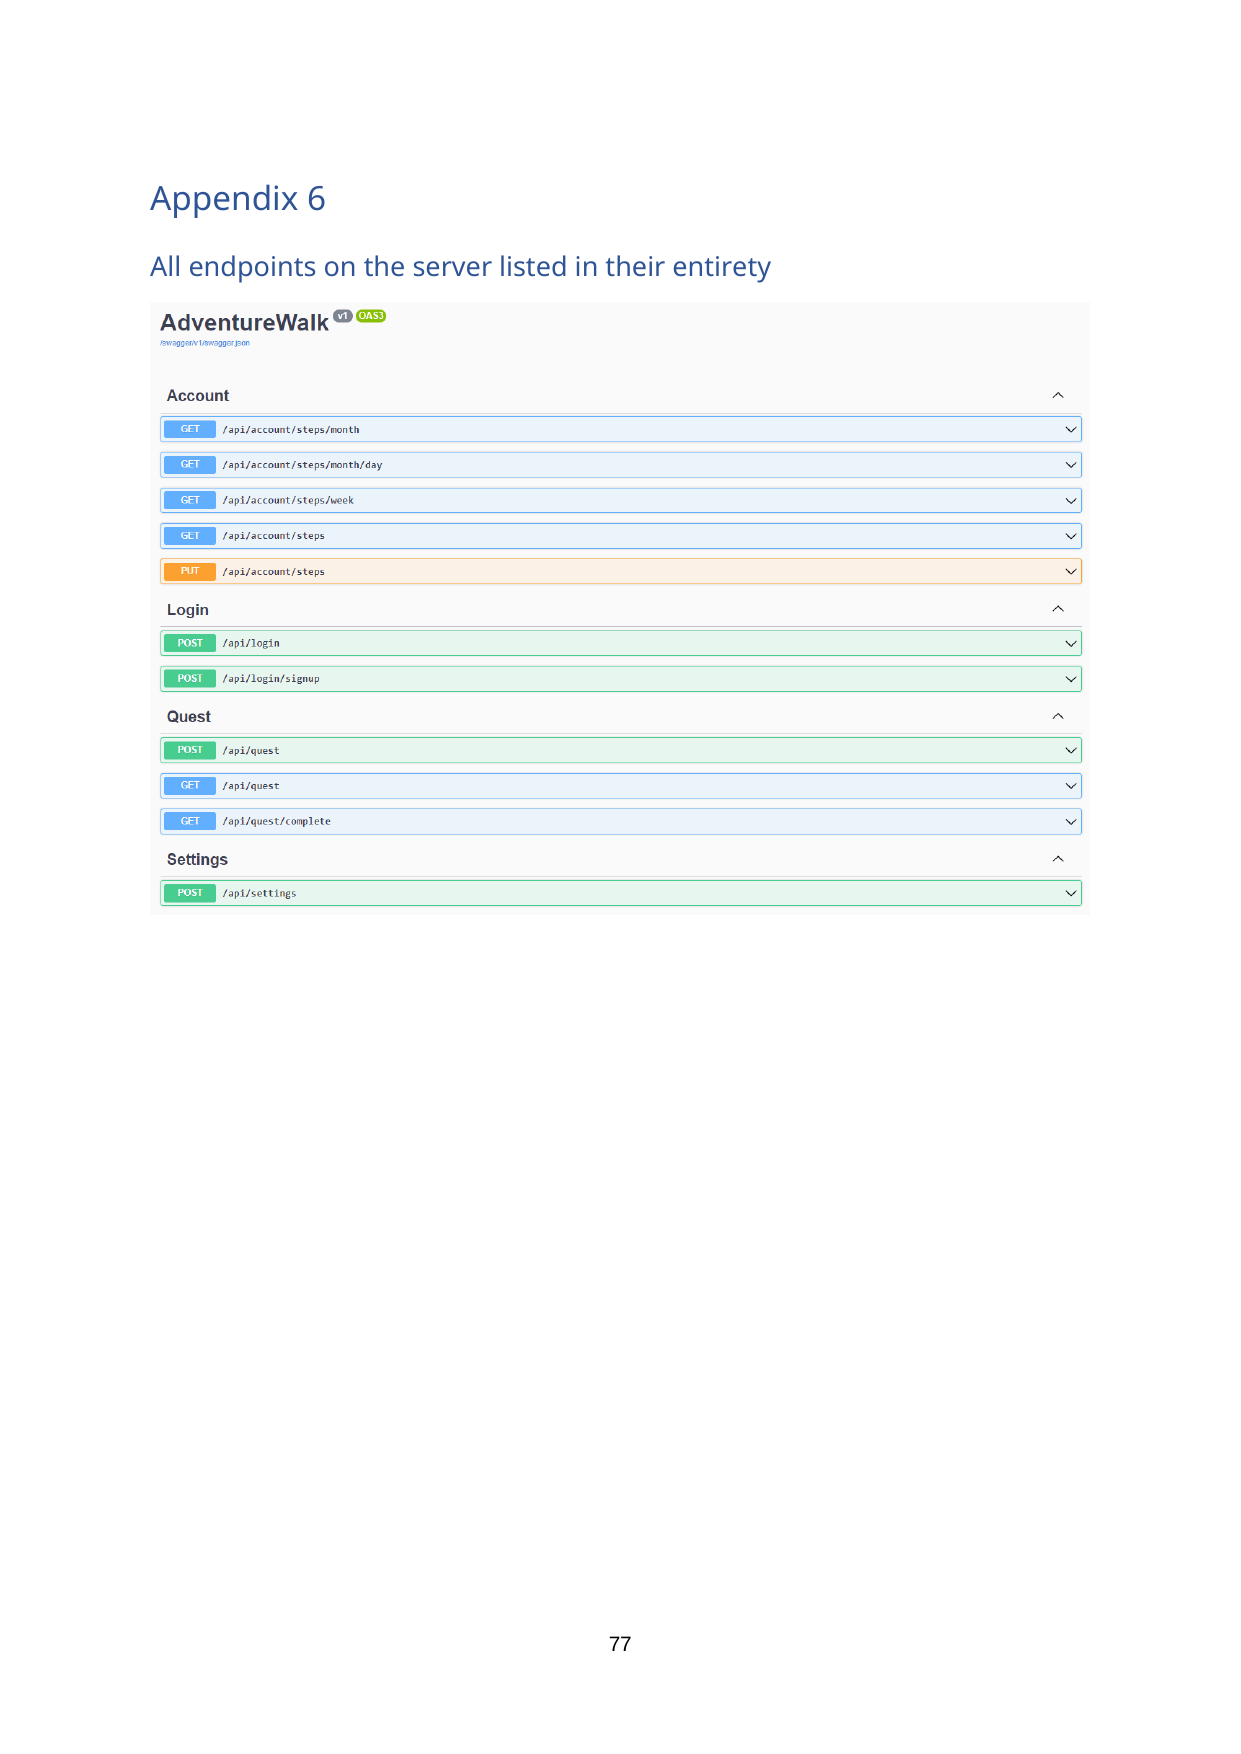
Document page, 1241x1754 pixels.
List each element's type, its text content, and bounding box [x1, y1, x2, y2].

subtitle Appendix 6 [150, 175, 1090, 220]
subtitle All endpoints on the server listed in their entirety [150, 247, 1090, 284]
picture [150, 302, 1091, 915]
